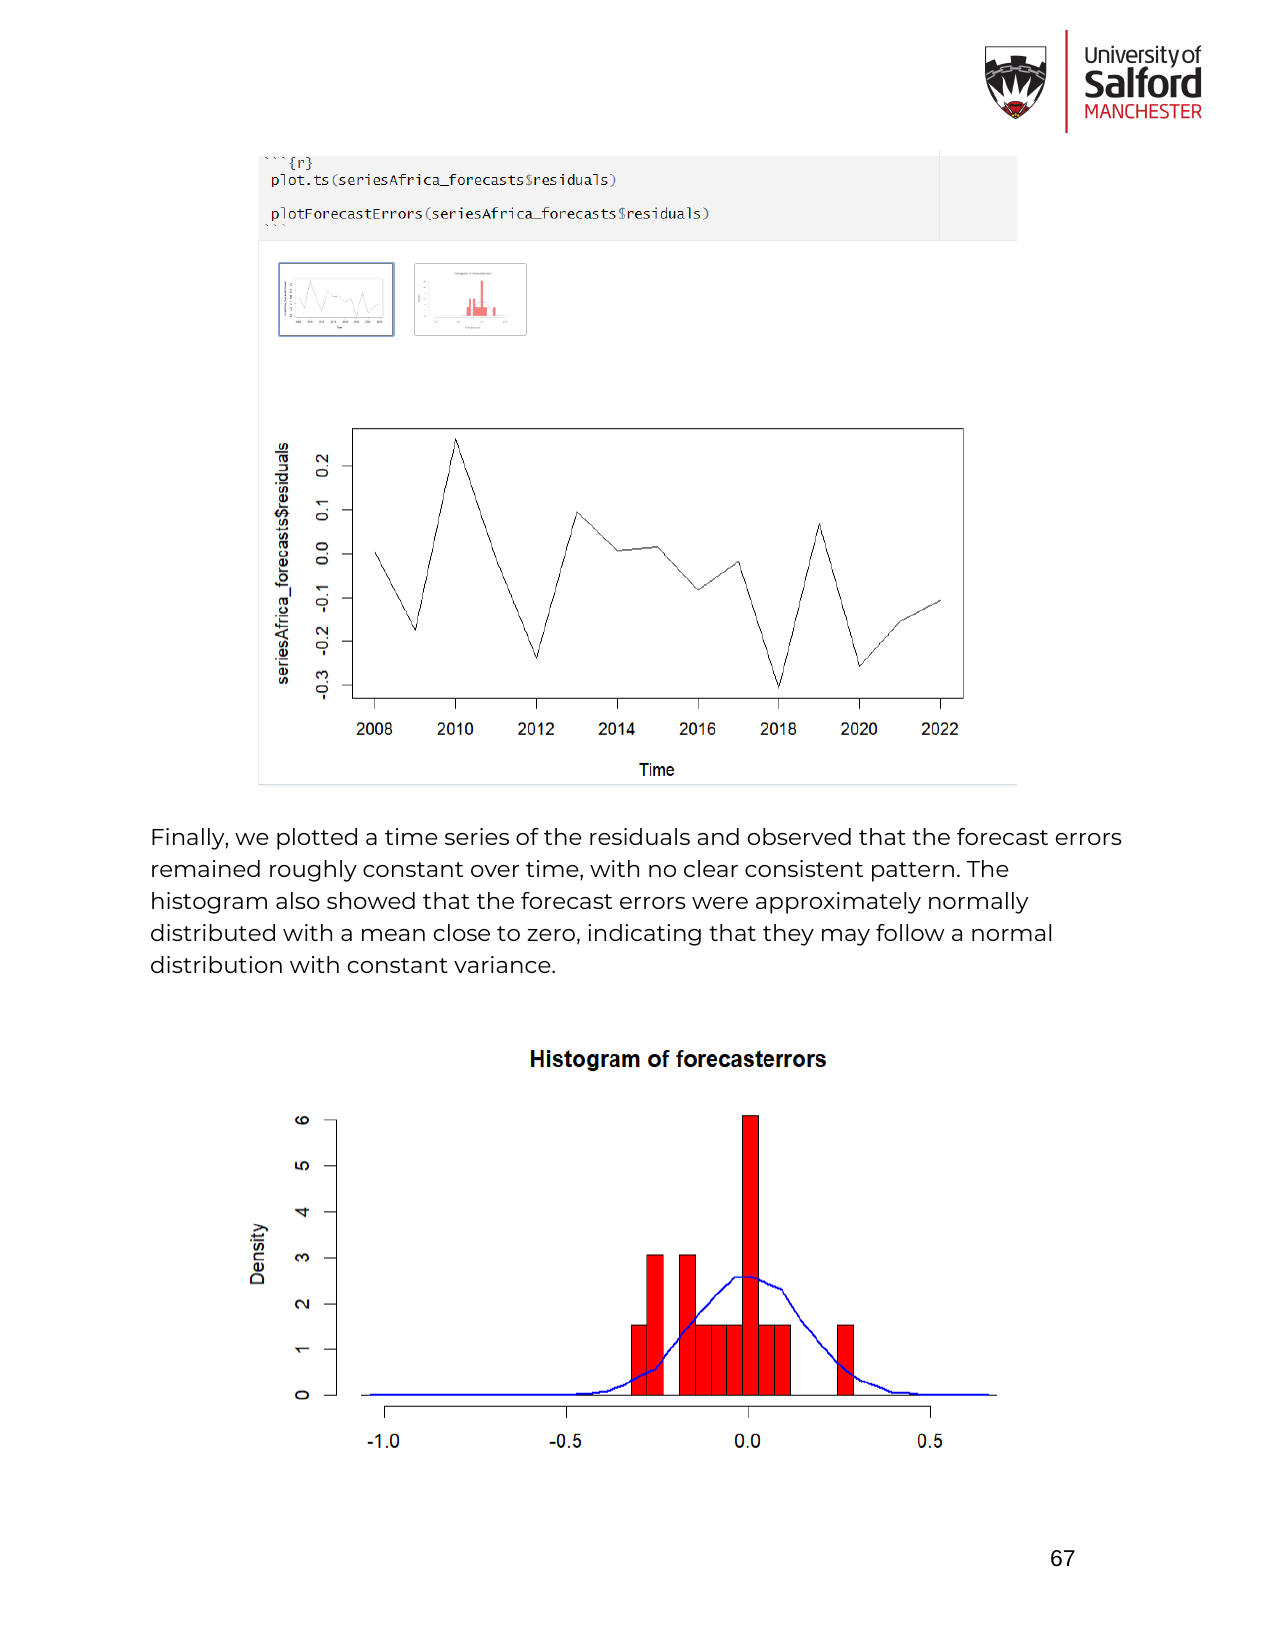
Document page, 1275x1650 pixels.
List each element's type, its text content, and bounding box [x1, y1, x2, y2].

picture [258, 150, 1017, 787]
picture [985, 30, 1202, 133]
picture [236, 1015, 1039, 1470]
text Finally, we plotted a time series of the residuals and observed that the forecast errors remained roughly constant over time, with no clear consistent pattern. The histogram also showed that the forecast errors were approximately normally distributed with a mean close to zero, indicating that they may follow a normal distribution with constant variance. [150, 823, 1125, 979]
